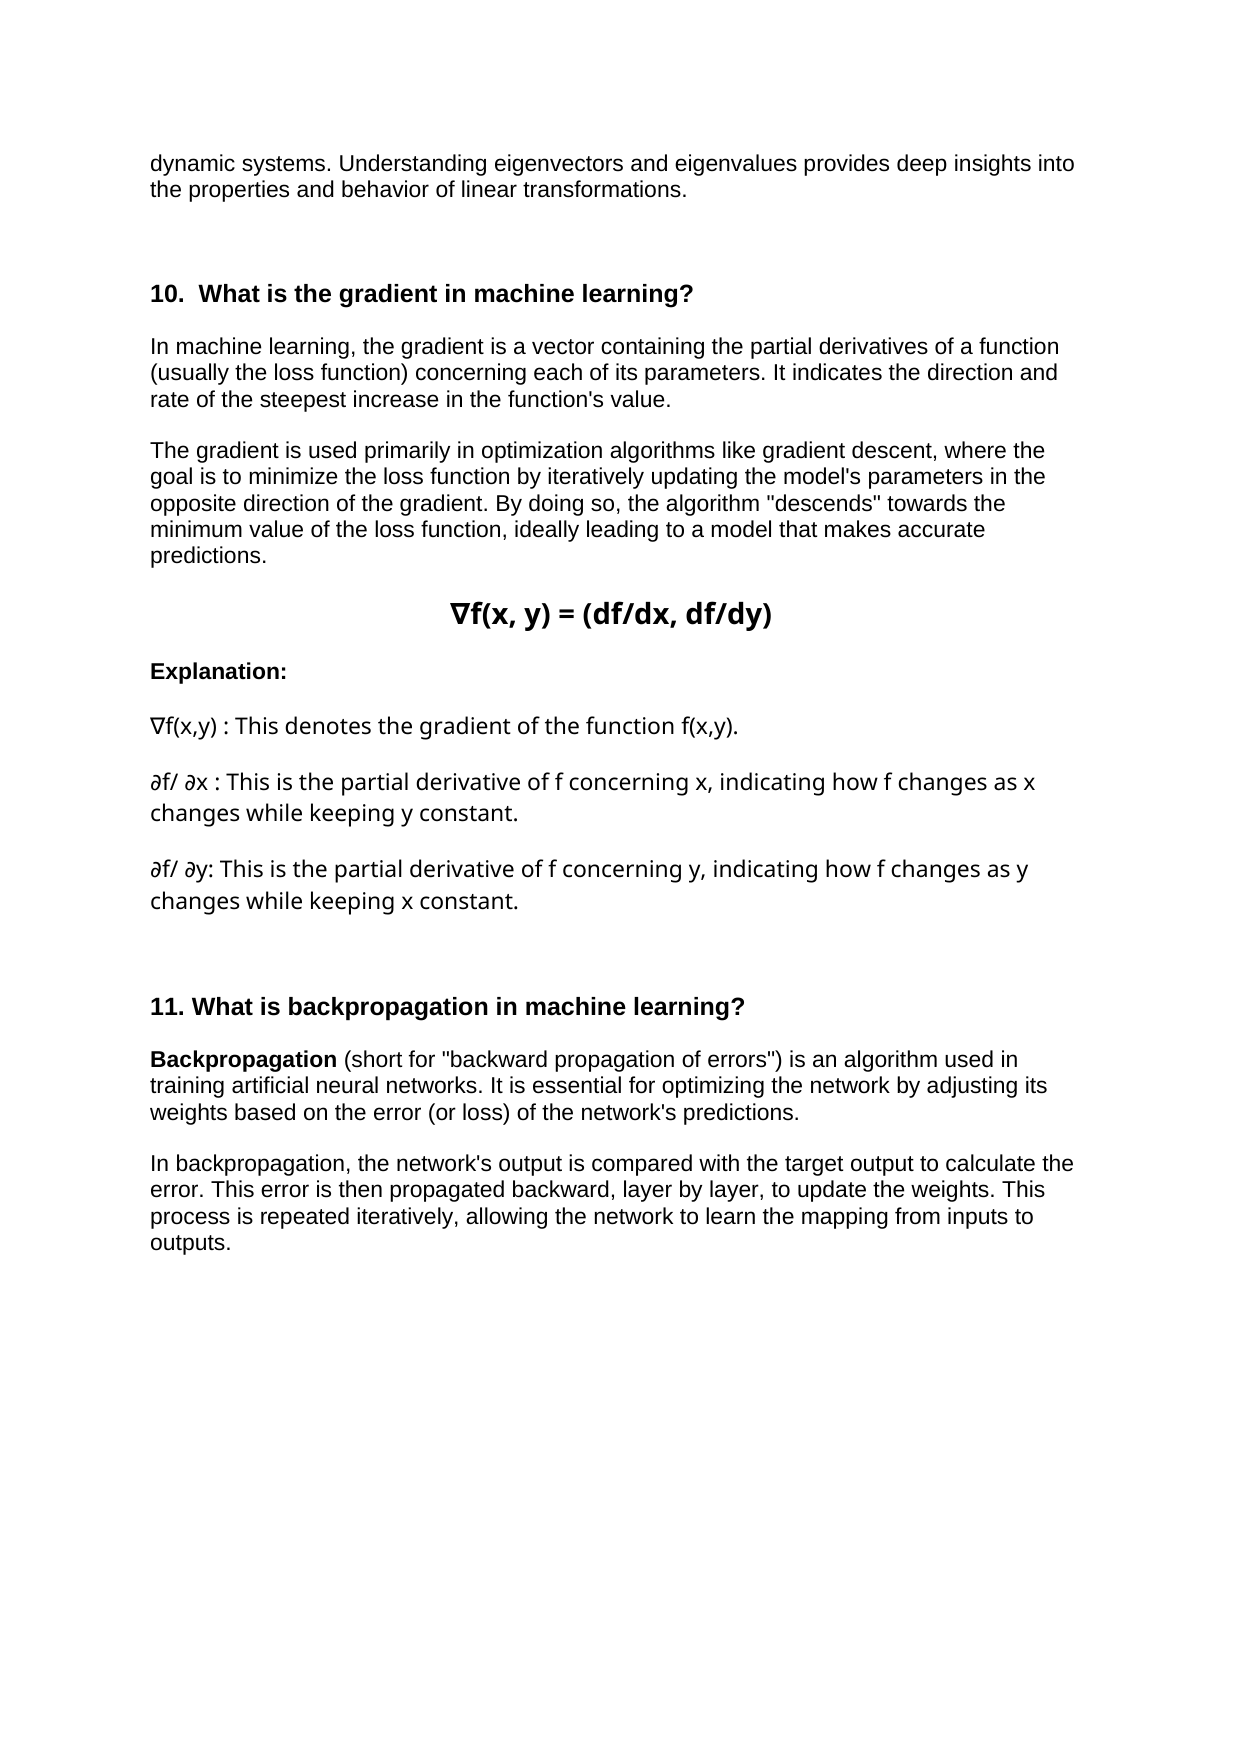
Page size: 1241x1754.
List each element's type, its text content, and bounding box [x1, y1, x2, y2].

text In backpropagation, the network's output is compared with the target output to calculate the error. This error is then propagated backward, layer by layer, to update the weights. This process is repeated iteratively, allowing the network to learn the mapping from inputs to outputs. [150, 1150, 1090, 1256]
text ∇f(x,y) : This denotes the gradient of the function f(x,y). [150, 710, 1090, 741]
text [150, 150, 1090, 203]
text Backpropagation (short for "backward propagation of errors") is an algorithm used in training artificial neural networks. It is essential for optimizing the network by adjusting its weights based on the error (or loss) of the network's predictions. [150, 1046, 1090, 1125]
text ∂f/ ∂y: This is the partial derivative of f concerning y, indicating how f changes as y changes while keeping x constant. [150, 853, 1090, 916]
text The gradient is used primarily in optimization algorithms like gradient descent, where the goal is to minimize the loss function by iteratively updating the model's parameters in the opposite direction of the gradient. By doing so, the algorithm "descends" towards the minimum value of the loss function, ideally leading to a model that makes accurate predictions. [150, 437, 1090, 569]
text ∇f(x, y) = (df/dx, df/dy) [375, 594, 1090, 633]
text ∂f/ ∂x ​: This is the partial derivative of f concerning x, indicating how f changes as x changes while keeping y constant. [150, 766, 1090, 828]
text In machine learning, the gradient is a vector containing the partial derivatives of a function (usually the loss function) concerning each of its parameters. It indicates the direction and rate of the steepest increase in the function's value. [150, 333, 1090, 412]
text Explanation: [150, 658, 1090, 685]
text 11. What is backpropagation in machine learning? [150, 992, 1090, 1021]
text 10. What is the gradient in machine learning? [150, 279, 1090, 308]
